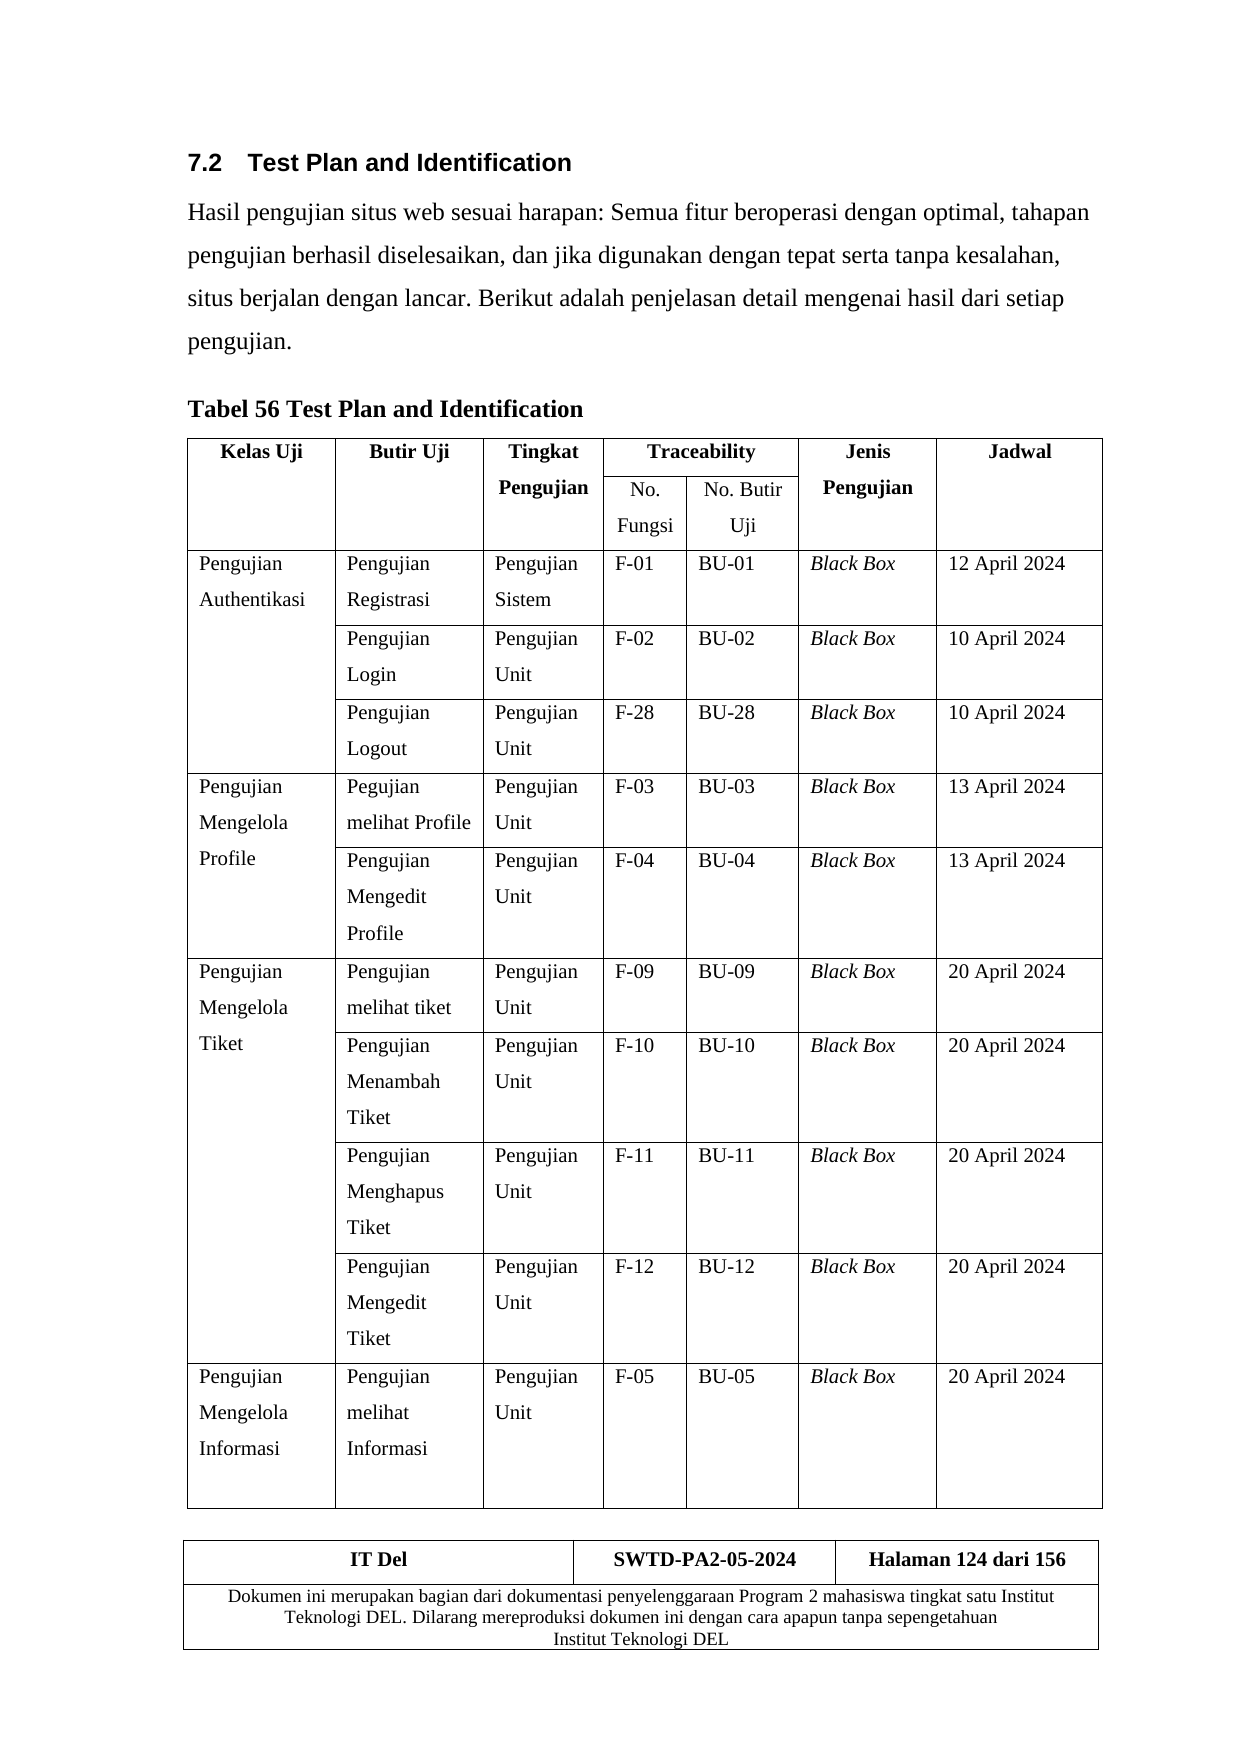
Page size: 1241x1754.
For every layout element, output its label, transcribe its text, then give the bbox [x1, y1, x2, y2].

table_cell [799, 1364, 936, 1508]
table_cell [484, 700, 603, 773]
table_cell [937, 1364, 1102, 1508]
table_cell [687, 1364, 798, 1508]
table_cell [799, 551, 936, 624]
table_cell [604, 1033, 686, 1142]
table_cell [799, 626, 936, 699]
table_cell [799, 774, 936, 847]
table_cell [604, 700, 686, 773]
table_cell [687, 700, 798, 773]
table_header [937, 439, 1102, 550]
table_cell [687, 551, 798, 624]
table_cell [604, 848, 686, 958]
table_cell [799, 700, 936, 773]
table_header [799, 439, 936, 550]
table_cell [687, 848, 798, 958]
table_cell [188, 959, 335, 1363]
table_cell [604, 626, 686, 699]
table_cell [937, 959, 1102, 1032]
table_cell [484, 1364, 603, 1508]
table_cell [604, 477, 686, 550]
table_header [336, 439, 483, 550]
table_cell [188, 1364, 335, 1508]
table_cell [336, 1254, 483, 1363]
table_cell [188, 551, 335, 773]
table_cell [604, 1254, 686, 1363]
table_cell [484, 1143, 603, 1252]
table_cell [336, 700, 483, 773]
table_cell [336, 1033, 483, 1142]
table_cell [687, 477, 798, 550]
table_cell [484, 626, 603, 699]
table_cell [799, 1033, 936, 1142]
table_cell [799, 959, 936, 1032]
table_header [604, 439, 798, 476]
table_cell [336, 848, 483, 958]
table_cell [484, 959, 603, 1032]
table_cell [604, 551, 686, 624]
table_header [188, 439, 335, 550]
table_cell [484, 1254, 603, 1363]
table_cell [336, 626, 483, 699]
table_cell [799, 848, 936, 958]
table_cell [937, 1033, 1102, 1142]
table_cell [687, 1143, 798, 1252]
subtitle Test Plan and Identification [187, 148, 1092, 176]
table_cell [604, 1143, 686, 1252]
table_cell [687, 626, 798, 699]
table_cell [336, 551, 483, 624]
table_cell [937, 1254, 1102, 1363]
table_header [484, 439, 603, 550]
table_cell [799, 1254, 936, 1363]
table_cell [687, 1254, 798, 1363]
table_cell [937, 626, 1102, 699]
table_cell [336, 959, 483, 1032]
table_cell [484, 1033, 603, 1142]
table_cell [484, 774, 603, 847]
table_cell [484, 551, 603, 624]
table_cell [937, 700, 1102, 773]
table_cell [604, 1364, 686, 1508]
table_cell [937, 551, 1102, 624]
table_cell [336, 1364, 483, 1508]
text Hasil pengujian situs web sesuai harapan: Semua fitur beroperasi dengan optimal, tahapan pengujian berhasil diselesaikan, dan jika digunakan dengan tepat serta tanpa kesalahan, situs berjalan dengan lancar. Berikut adalah penjelasan detail mengenai hasil dari setiap pengujian. [187, 197, 1092, 355]
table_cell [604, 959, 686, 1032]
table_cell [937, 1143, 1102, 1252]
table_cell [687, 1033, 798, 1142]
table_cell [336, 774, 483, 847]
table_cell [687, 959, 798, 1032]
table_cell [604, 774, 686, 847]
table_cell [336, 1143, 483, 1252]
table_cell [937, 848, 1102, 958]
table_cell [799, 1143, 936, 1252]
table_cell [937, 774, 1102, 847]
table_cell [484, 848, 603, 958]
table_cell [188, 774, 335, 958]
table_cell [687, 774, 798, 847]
